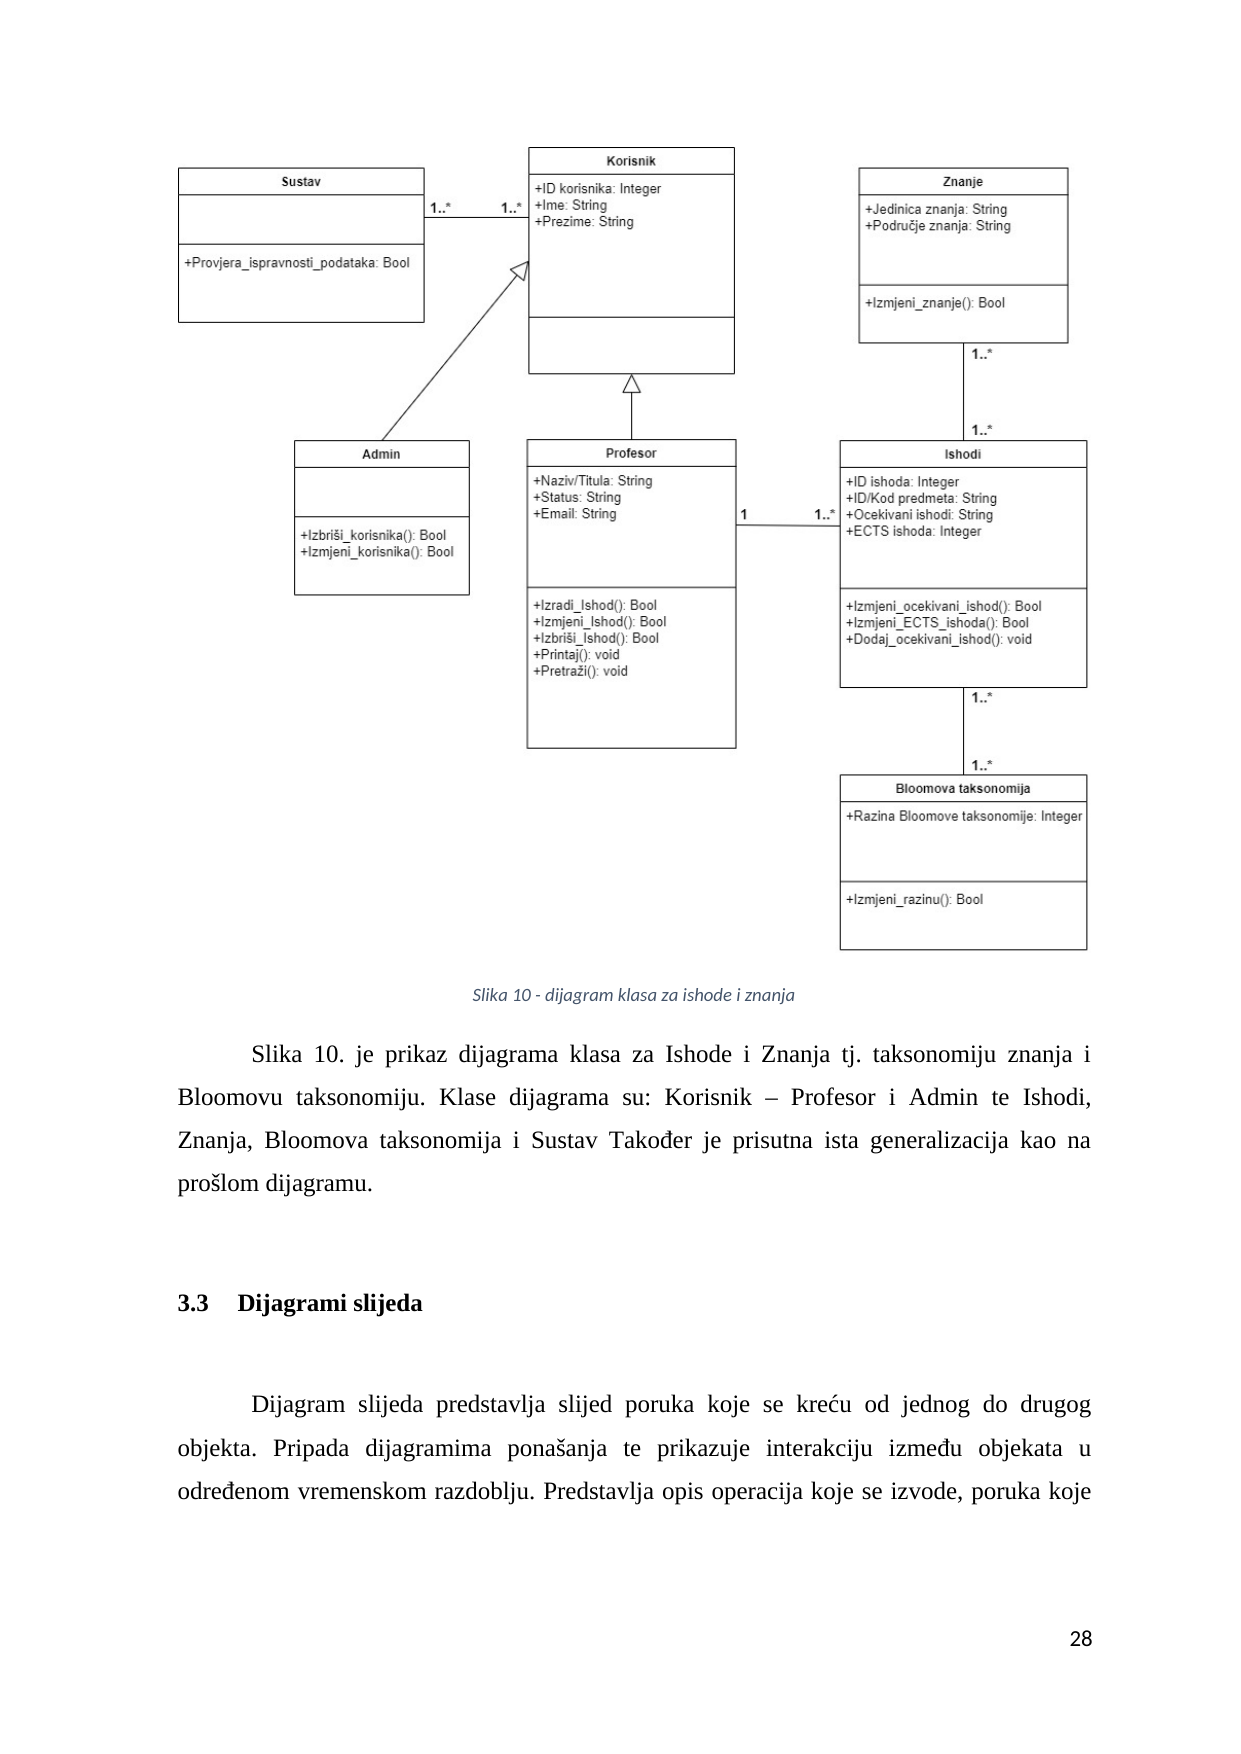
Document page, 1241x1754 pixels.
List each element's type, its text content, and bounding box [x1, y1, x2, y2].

text Slika 10. je prikaz dijagrama klasa za Ishode i Znanja tj. taksonomiju znanja i Bloomovu taksonomiju. Klase dijagrama su: Korisnik – Profesor i Admin te Ishodi, Znanja, Bloomova taksonomija i Sustav Također je prisutna ista generalizacija kao na prošlom dijagramu. [177, 1039, 1092, 1197]
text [177, 1389, 1092, 1504]
picture [178, 147, 1092, 953]
subtitle Dijagrami slijeda [177, 1288, 1092, 1316]
text Slika 10 - dijagram klasa za ishode i znanja [177, 983, 1092, 1006]
